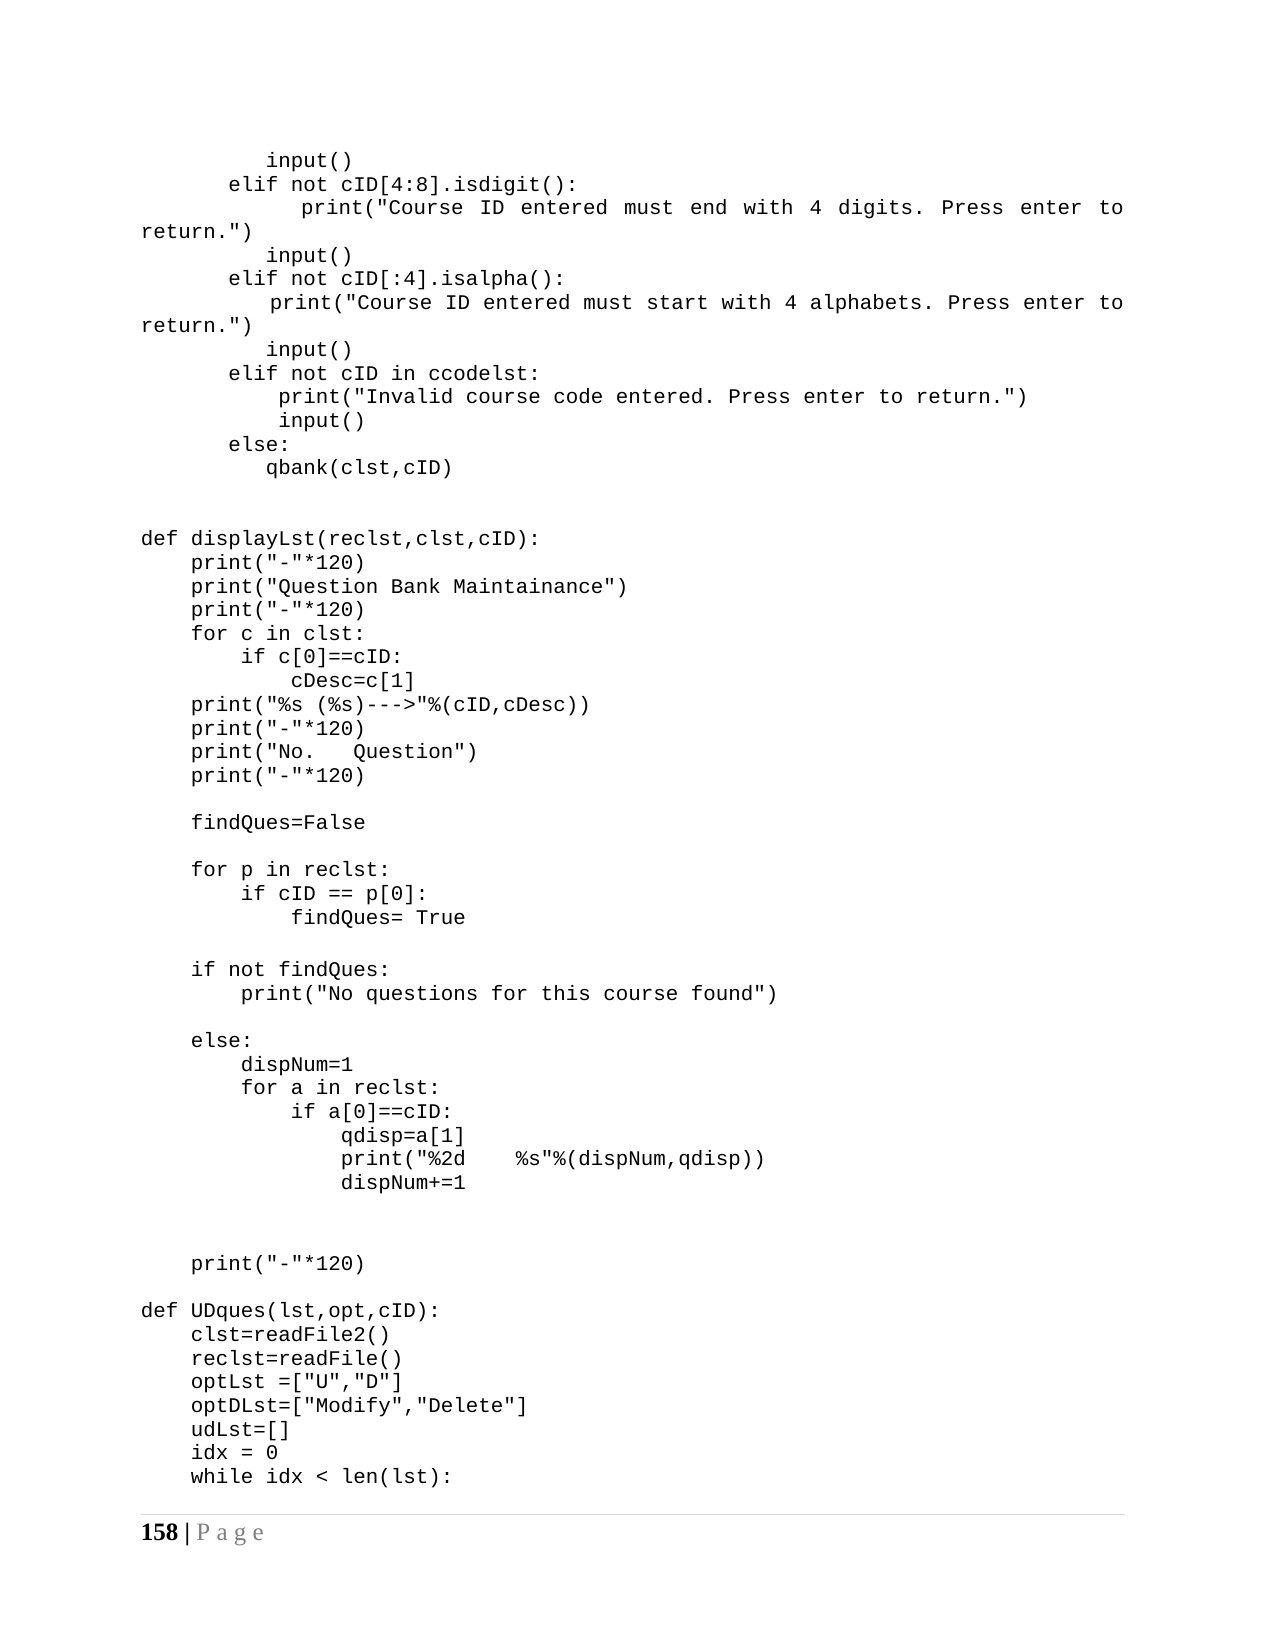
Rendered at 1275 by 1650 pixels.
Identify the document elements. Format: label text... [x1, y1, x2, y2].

text print("-"*120) [141, 1253, 1125, 1277]
text print("No questions for this course found") [141, 983, 1125, 1006]
text idx = 0 [141, 1442, 1125, 1466]
text elif not cID in ccodelst: [141, 363, 1125, 386]
text cDesc=c[1] [141, 670, 1125, 694]
text elif not cID[:4].isalpha(): [141, 268, 1125, 292]
text for a in reclst: [141, 1077, 1125, 1101]
text if c[0]==cID: [141, 647, 1125, 670]
text print("-"*120) [141, 599, 1125, 623]
text qdisp=a[1] [141, 1124, 1125, 1148]
text print("%2d %s"%(dispNum,qdisp)) [141, 1148, 1125, 1172]
text optDLst=["Modify","Delete"] [141, 1395, 1125, 1418]
text dispNum=1 [141, 1054, 1125, 1077]
text while idx < len(lst): [141, 1466, 1125, 1489]
text print("-"*120) [141, 765, 1125, 788]
text for c in clst: [141, 623, 1125, 647]
text if cID == p[0]: [141, 883, 1125, 907]
text optLst =["U","D"] [141, 1371, 1125, 1395]
text print("Course ID entered must start with 4 alphabets. Press enter to return.") [141, 292, 1125, 339]
text findQues=False [141, 812, 1125, 836]
text for p in reclst: [141, 859, 1125, 883]
text print("No. Question") [141, 741, 1125, 765]
text clst=readFile2() [141, 1324, 1125, 1348]
text print("Invalid course code entered. Press enter to return.") [141, 386, 1125, 410]
text if a[0]==cID: [141, 1101, 1125, 1124]
text print("Course ID entered must end with 4 digits. Press enter to return.") [141, 197, 1125, 244]
text print("-"*120) [141, 552, 1125, 576]
text dispNum+=1 [141, 1172, 1125, 1196]
text qbank(clst,cID) [141, 457, 1125, 481]
text findQues= True [141, 907, 1125, 930]
text udLst=[] [141, 1418, 1125, 1442]
text if not findQues: [141, 959, 1125, 983]
text print("-"*120) [141, 717, 1125, 741]
text input() [141, 339, 1125, 363]
text input() [141, 410, 1125, 434]
text print("%s (%s)--->"%(cID,cDesc)) [141, 694, 1125, 717]
text else: [141, 1030, 1125, 1054]
text else: [141, 434, 1125, 457]
text reclst=readFile() [141, 1348, 1125, 1371]
text print("Question Bank Maintainance") [141, 576, 1125, 599]
text def displayLst(reclst,clst,cID): [141, 528, 1125, 552]
text elif not cID[4:8].isdigit(): [141, 174, 1125, 197]
text def UDques(lst,opt,cID): [141, 1300, 1125, 1324]
text input() [141, 150, 1125, 174]
text input() [141, 244, 1125, 268]
